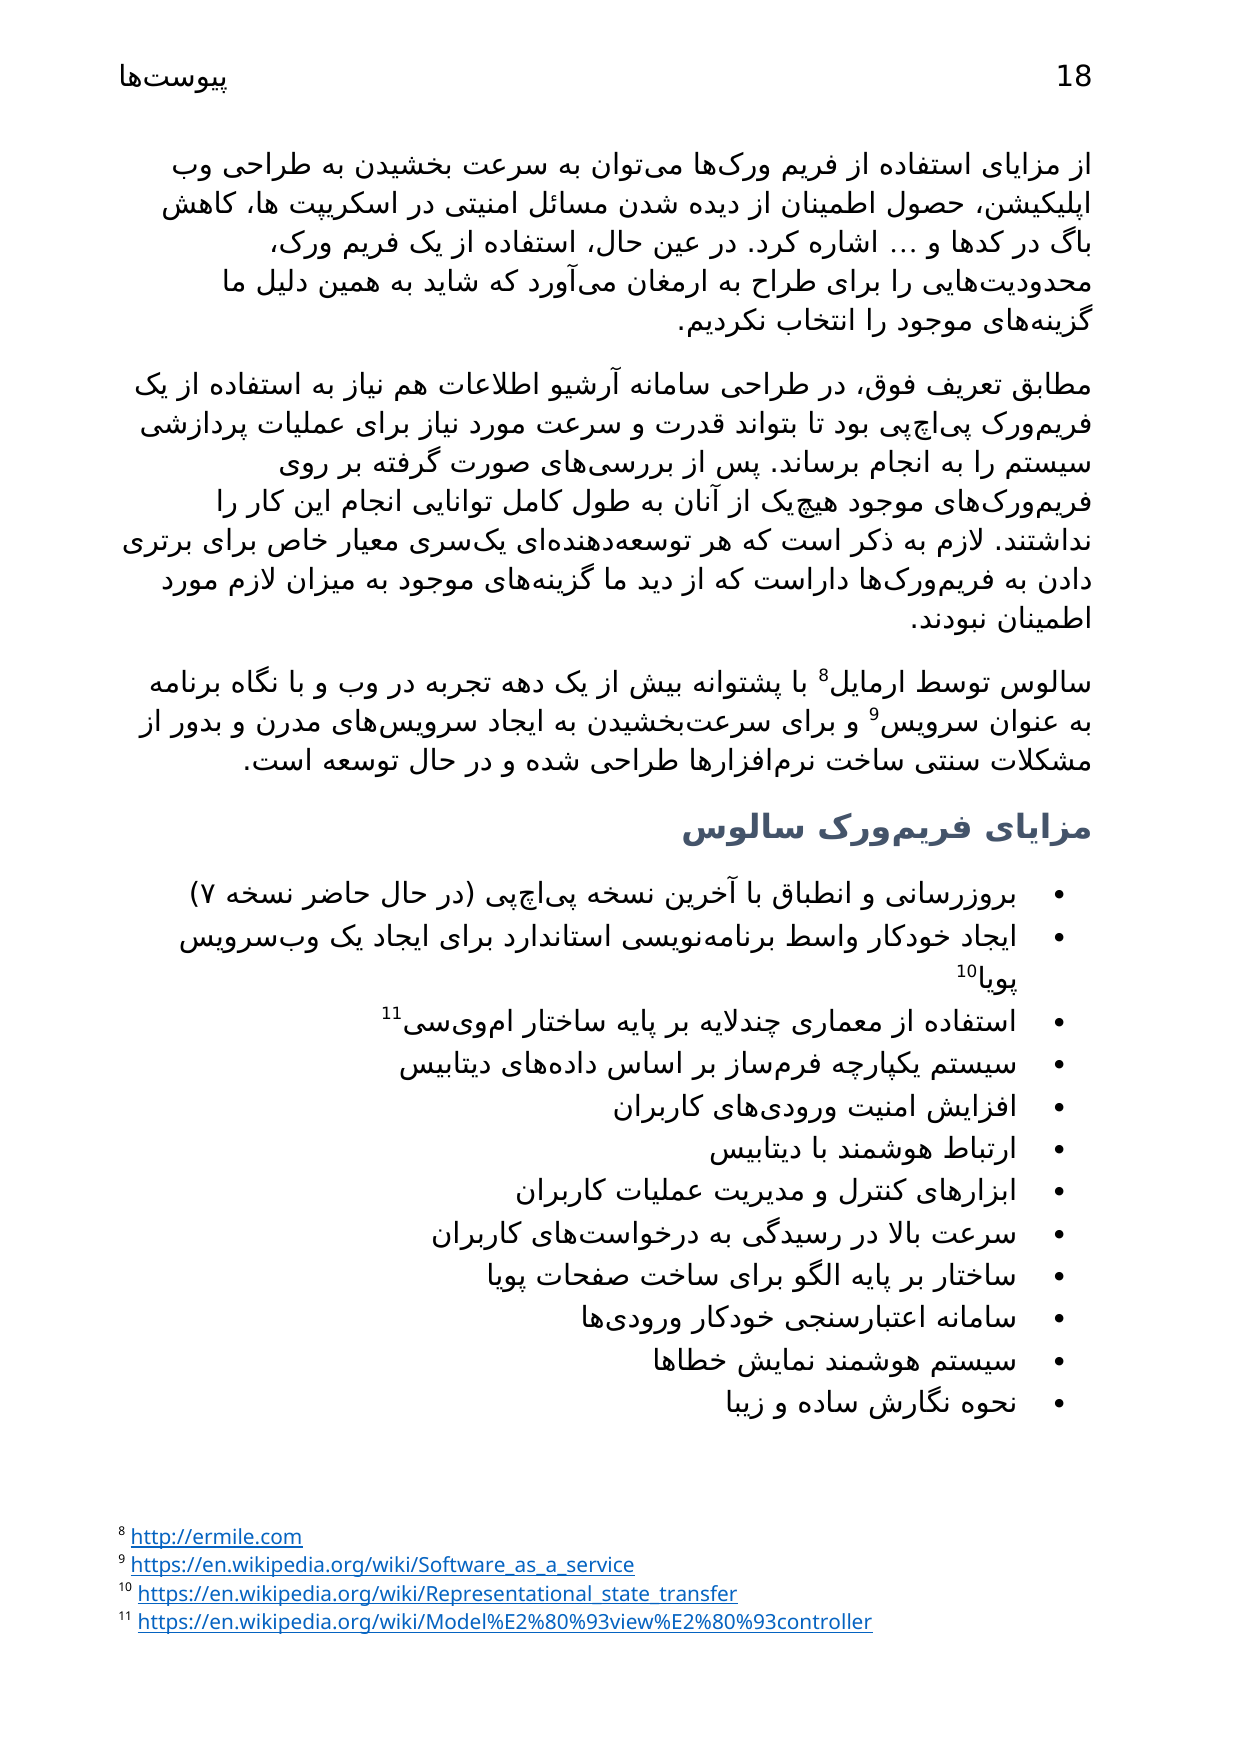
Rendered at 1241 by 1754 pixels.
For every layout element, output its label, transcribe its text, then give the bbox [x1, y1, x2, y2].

list سیستم هوشمند نمایش خطاها [118, 1343, 1055, 1377]
text مطابق تعریف فوق، در طراحی هم نیاز به استفاده از یک فریم‌ورک پی‌اچ‌پی بود تا بتواند قدرت و سرعت مورد نیاز برای عملیات پردازشی سیستم را به انجام برساند. پس از بررسی‌های صورت گرفته بر روی فریم‌ورک‌های موجود هیچ‌یک از آنان به طول کامل توانایی انجام این کار را نداشتند. لازم به ذکر است که هر توسعه‌دهنده‌ای یک‌سری معیار خاص برای برتری دادن به فریم‌ورک‌ها داراست که از دید ما گزینه‌های موجود به میزان لازم مورد اطمینان نبودند. [118, 368, 1092, 635]
list ساختار بر پایه الگو برای ساخت صفحات پویا [118, 1258, 1055, 1292]
text از مزایای استفاده از فریم ورک‌ها می‌توان به سرعت بخشیدن به طراحی وب اپلیکیشن، حصول اطمینان از دیده شدن مسائل امنیتی در اسکریپت ها، کاهش باگ در کدها و … اشاره کرد. در عین حال، استفاده از یک فریم ورک، محدودیت‌هایی را برای طراح به ارمغان می‌آورد که شاید به همین دلیل ما گزینه‌های موجود را انتخاب نکردیم. [118, 148, 1092, 338]
text سالوس توسط ارمایل با پشتوانه بیش از یک دهه تجربه در وب و با نگاه برنامه به عنوان سرویس و برای سرعت‌بخشیدن به ایجاد سرویس‌های مدرن و بدور از مشکلات سنتی ساخت نرم‌افزارها طراحی شده و در حال توسعه است. [118, 665, 1092, 777]
subtitle مزایای فریم‌ورک سالوس [118, 807, 1092, 846]
list ارتباط هوشمند با دیتابیس [118, 1131, 1055, 1165]
list ابزارهای کنترل و مدیریت عملیات کاربران [118, 1174, 1055, 1208]
list استفاده از معماری چندلایه بر پایه ساختار ام‌وی‌سی [118, 1004, 1055, 1038]
list سامانه اعتبارسنجی خودکار ورودی‌ها [118, 1301, 1055, 1335]
list ایجاد خودکار واسط برنامه‌نویسی استاندارد برای ایجاد یک وب‌سرویس پویا [118, 919, 1055, 996]
list نحوه نگارش ساده و زیبا [118, 1386, 1055, 1419]
list سیستم یکپارچه فرم‌ساز بر اساس داده‌های دیتابیس [118, 1046, 1055, 1080]
list افزایش امنیت ورودی‌های کاربران [118, 1089, 1055, 1123]
list بروزرسانی و انطباق با آخرین نسخه پی‌اچ‌پی (در حال حاضر نسخه ۷) [118, 877, 1055, 911]
list سرعت بالا در رسیدگی به درخواست‌های کاربران [118, 1216, 1055, 1250]
